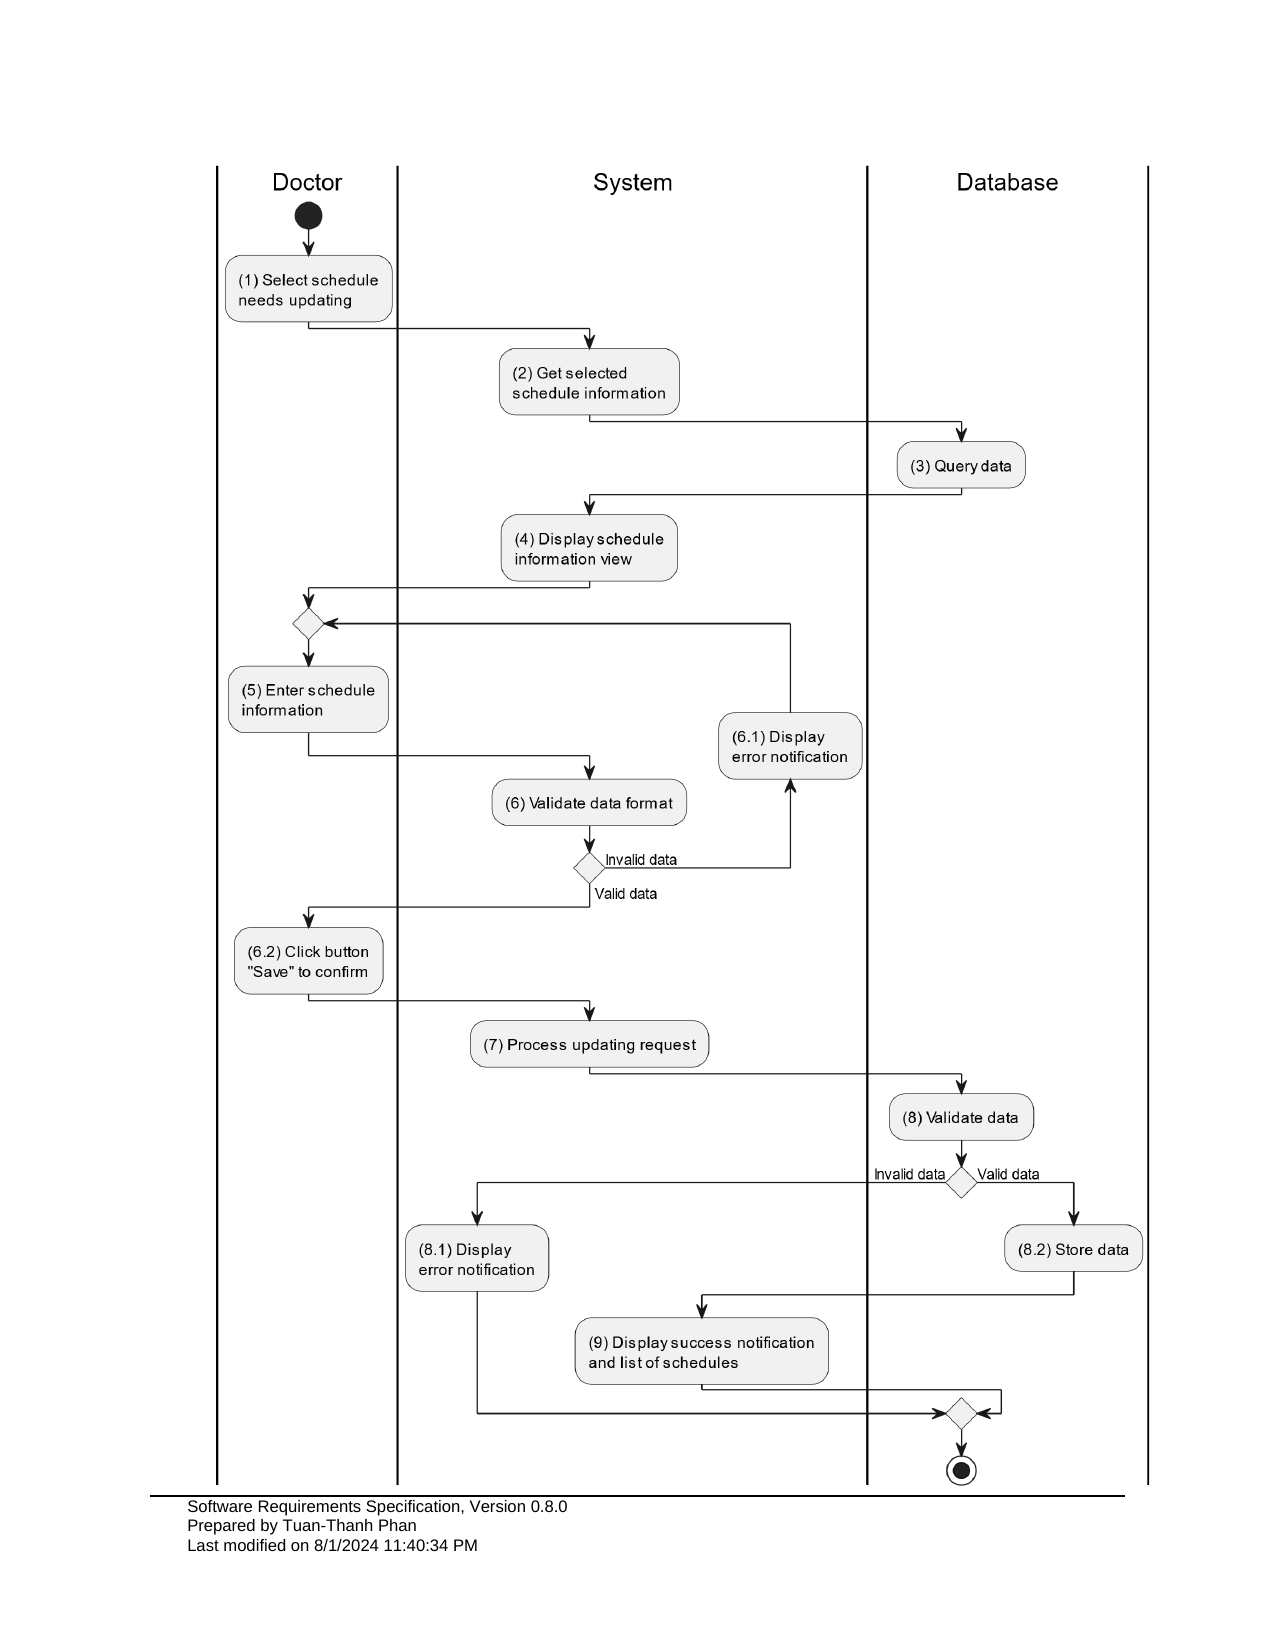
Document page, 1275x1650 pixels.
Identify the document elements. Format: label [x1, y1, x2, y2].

picture [197, 150, 1173, 1496]
